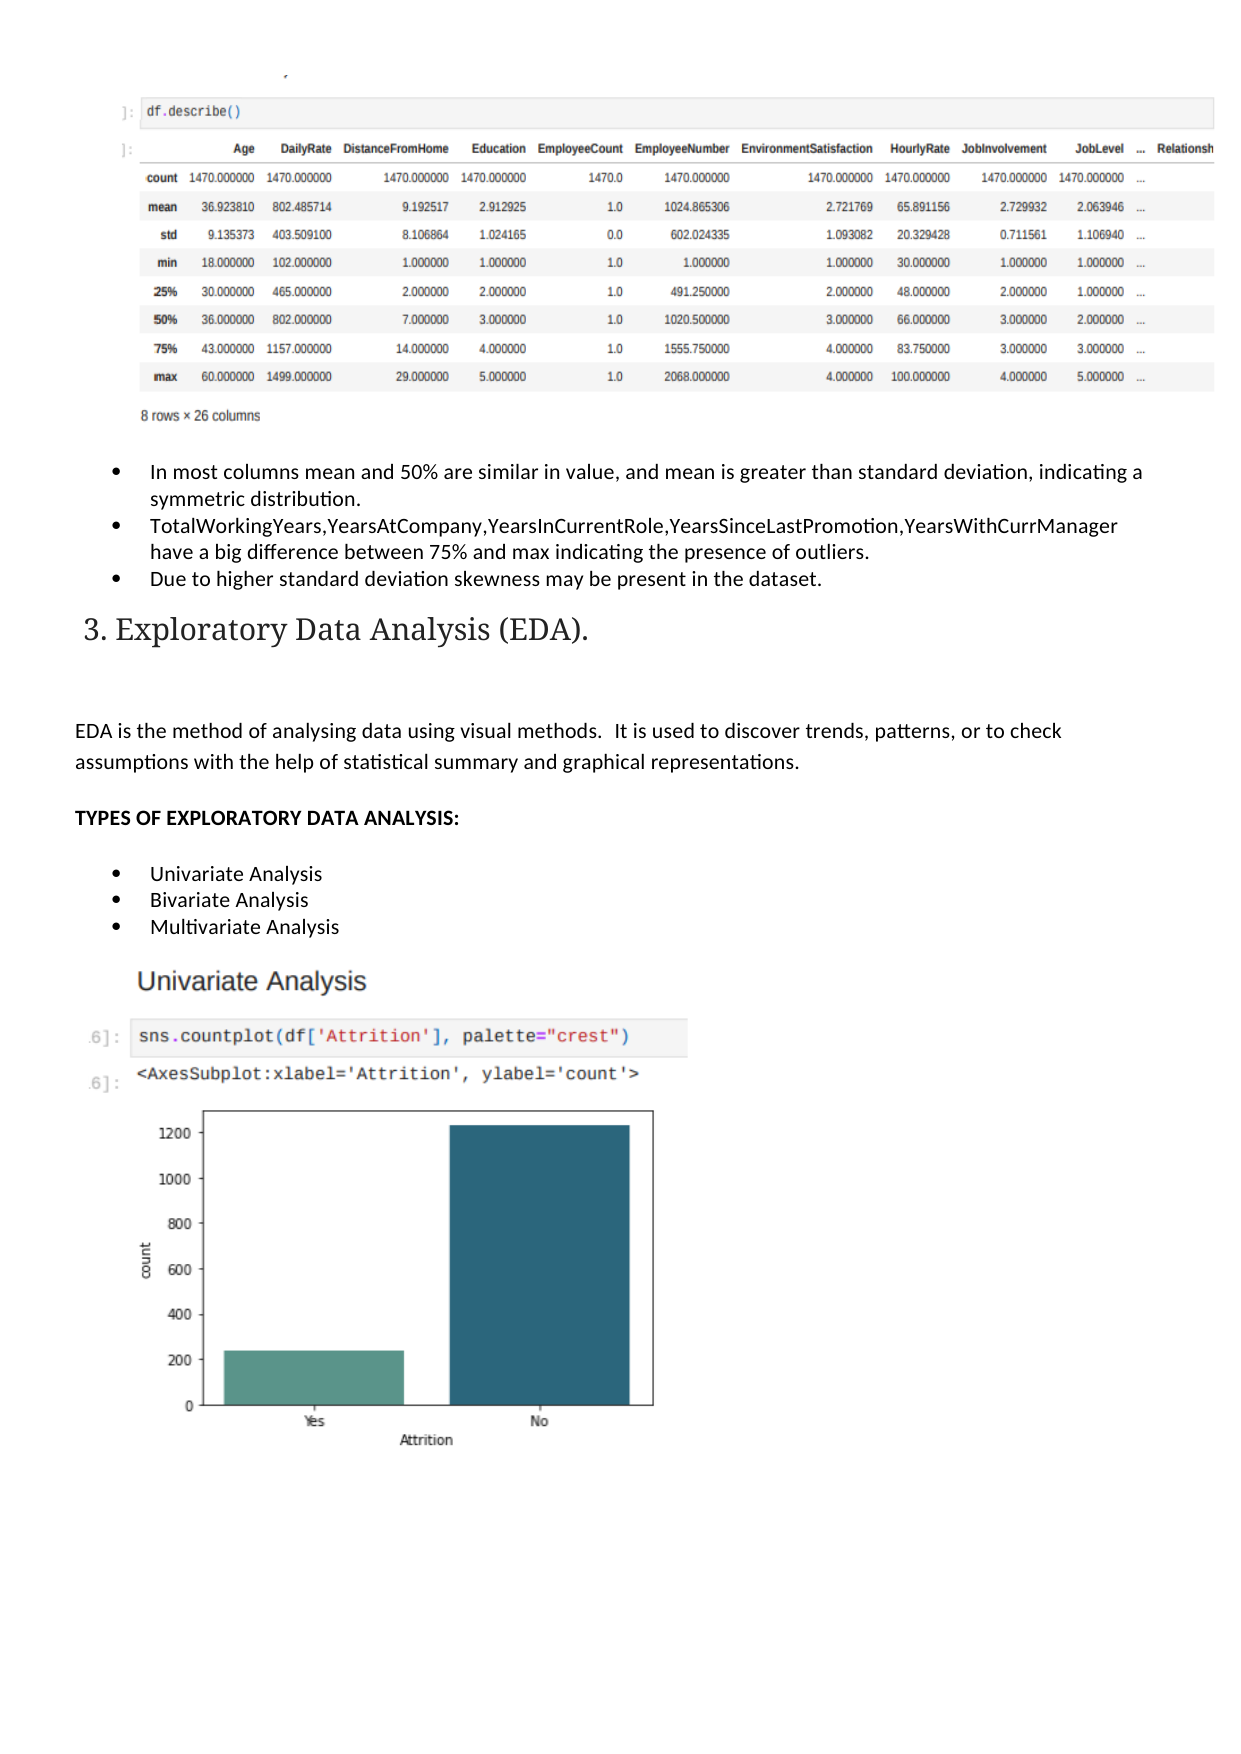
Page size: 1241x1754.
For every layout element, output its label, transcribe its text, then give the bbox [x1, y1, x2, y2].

picture [88, 956, 688, 1459]
text TYPES OF EXPLORATORY DATA ANALYSIS: [75, 804, 1165, 831]
list Bivariate Analysis [112, 887, 1165, 913]
subtitle 3. Exploratory Data Analysis (EDA). [75, 608, 1165, 650]
list Univariate Analysis [112, 860, 1165, 887]
text EDA is the method of analysing data using visual methods. It is used to discover trends, patterns, or to check assumptions with the help of statistical summary and graphical representations. [75, 717, 1165, 775]
picture [121, 75, 1231, 433]
list Due to higher standard deviation skewness may be present in the dataset. [112, 565, 1165, 592]
list Multivariate Analysis [112, 913, 1165, 940]
list In most columns mean and 50% are similar in value, and mean is greater than standard deviation, indicating a symmetric distribution. [112, 458, 1165, 512]
list TotalWorkingYears,YearsAtCompany,YearsInCurrentRole,YearsSinceLastPromotion,YearsWithCurrManager have a big difference between 75% and max indicating the presence of outliers. [112, 512, 1165, 565]
